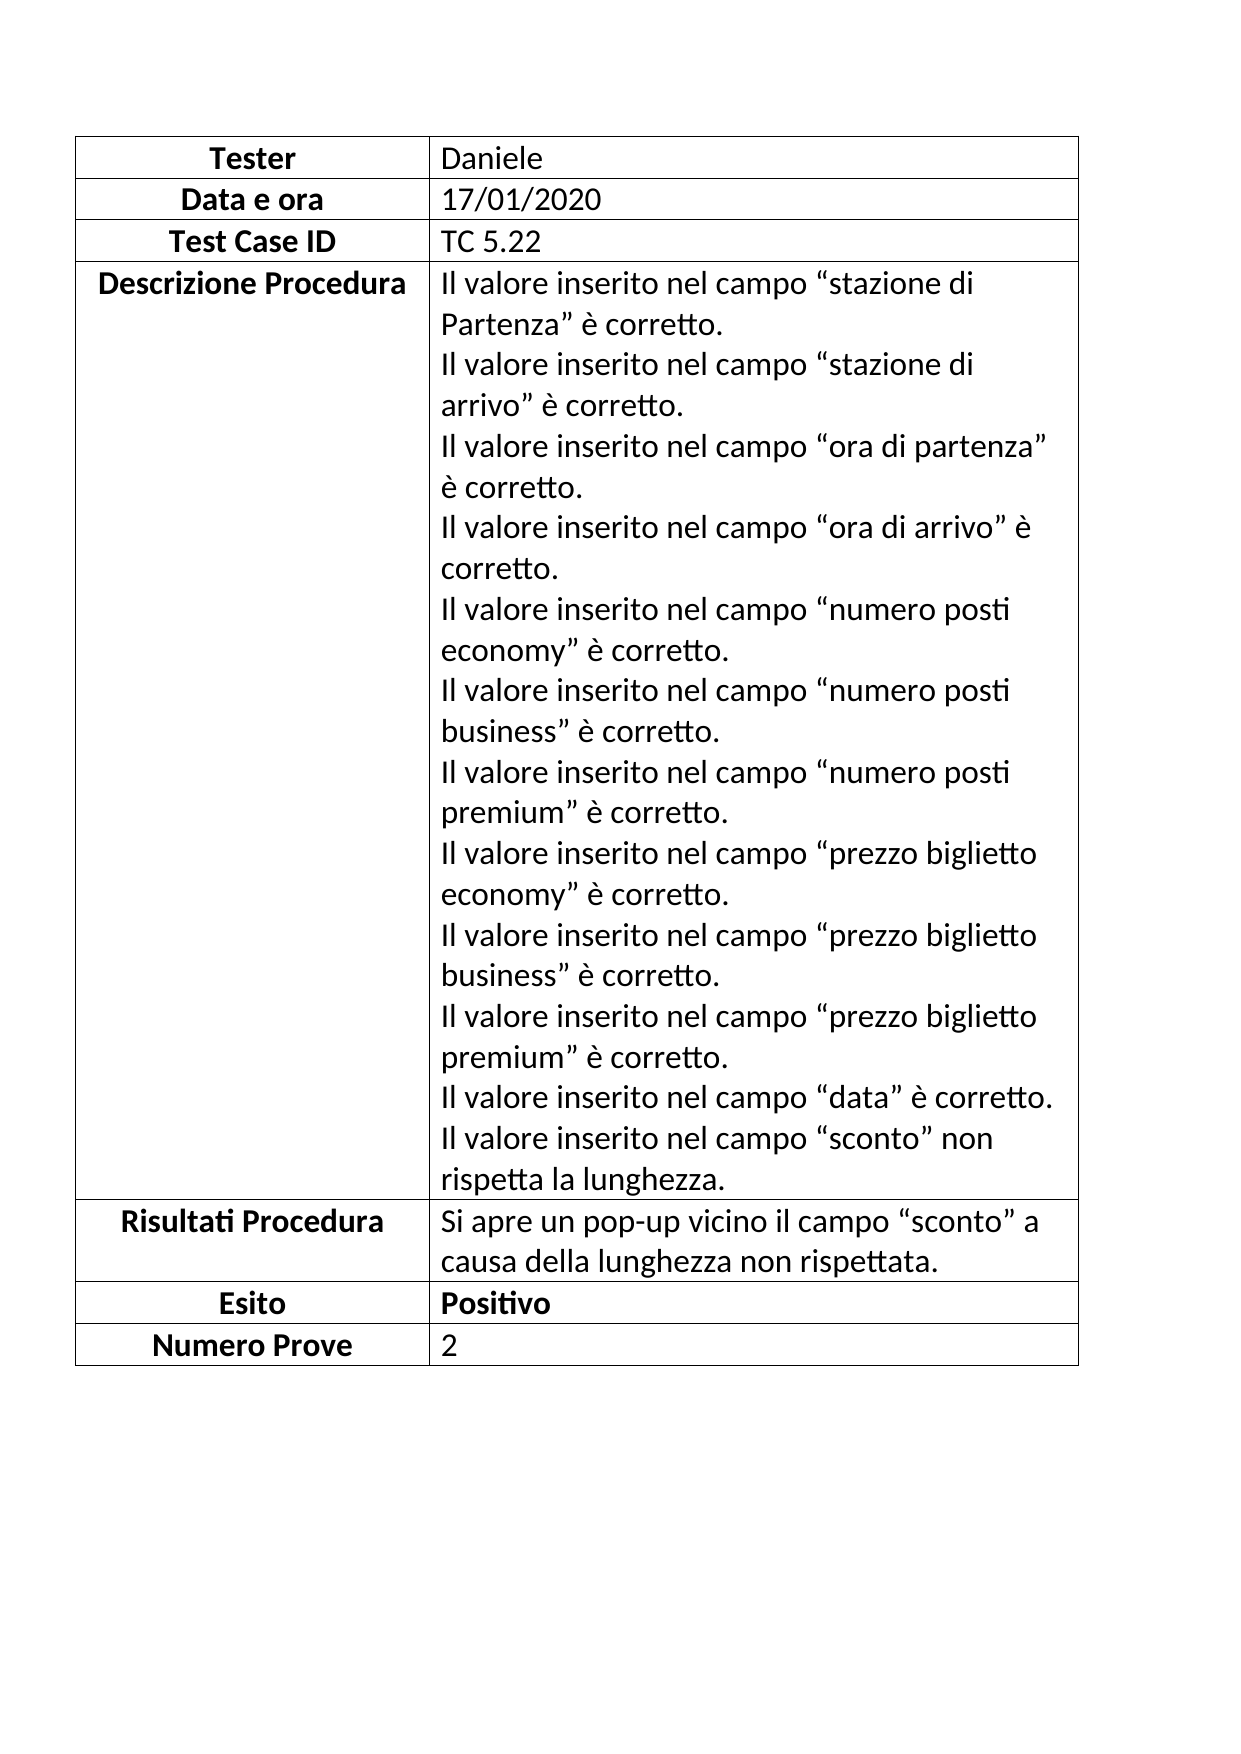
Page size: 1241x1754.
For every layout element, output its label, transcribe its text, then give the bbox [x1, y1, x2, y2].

table_cell Risultati Procedura [76, 1200, 429, 1281]
table_header Daniele [430, 137, 1078, 177]
table_cell 2 [430, 1324, 1078, 1365]
table_cell Esito [76, 1282, 429, 1323]
table_cell Data e ora [76, 179, 429, 219]
table_header Tester [76, 137, 429, 177]
table_cell Numero Prove [76, 1324, 429, 1365]
table_cell 17/01/2020 [430, 179, 1078, 219]
table_cell Si apre un pop-up vicino il campo “sconto” a causa della lunghezza non rispettata. [430, 1200, 1078, 1281]
table_cell Positivo [430, 1282, 1078, 1323]
table_cell TC 5.22 [430, 220, 1078, 261]
table_cell Test Case ID [76, 220, 429, 261]
table_cell Il valore inserito nel campo “stazione di Partenza” è corretto. Il valore inserito nel campo “stazione di arrivo” è corretto. Il valore inserito nel campo “ora di partenza” è corretto. Il valore inserito nel campo “ora di arrivo” è corretto. Il valore inserito nel campo “numero posti economy” è corretto. Il valore inserito nel campo “numero posti business” è corretto. Il valore inserito nel campo “numero posti premium” è corretto. Il valore inserito nel campo “prezzo biglietto economy” è corretto. Il valore inserito nel campo “prezzo biglietto business” è corretto. Il valore inserito nel campo “prezzo biglietto premium” è corretto. Il valore inserito nel campo “data” è corretto. Il valore inserito nel campo “sconto” non rispetta la lunghezza. [430, 262, 1078, 1199]
table_cell Descrizione Procedura [76, 262, 429, 1199]
